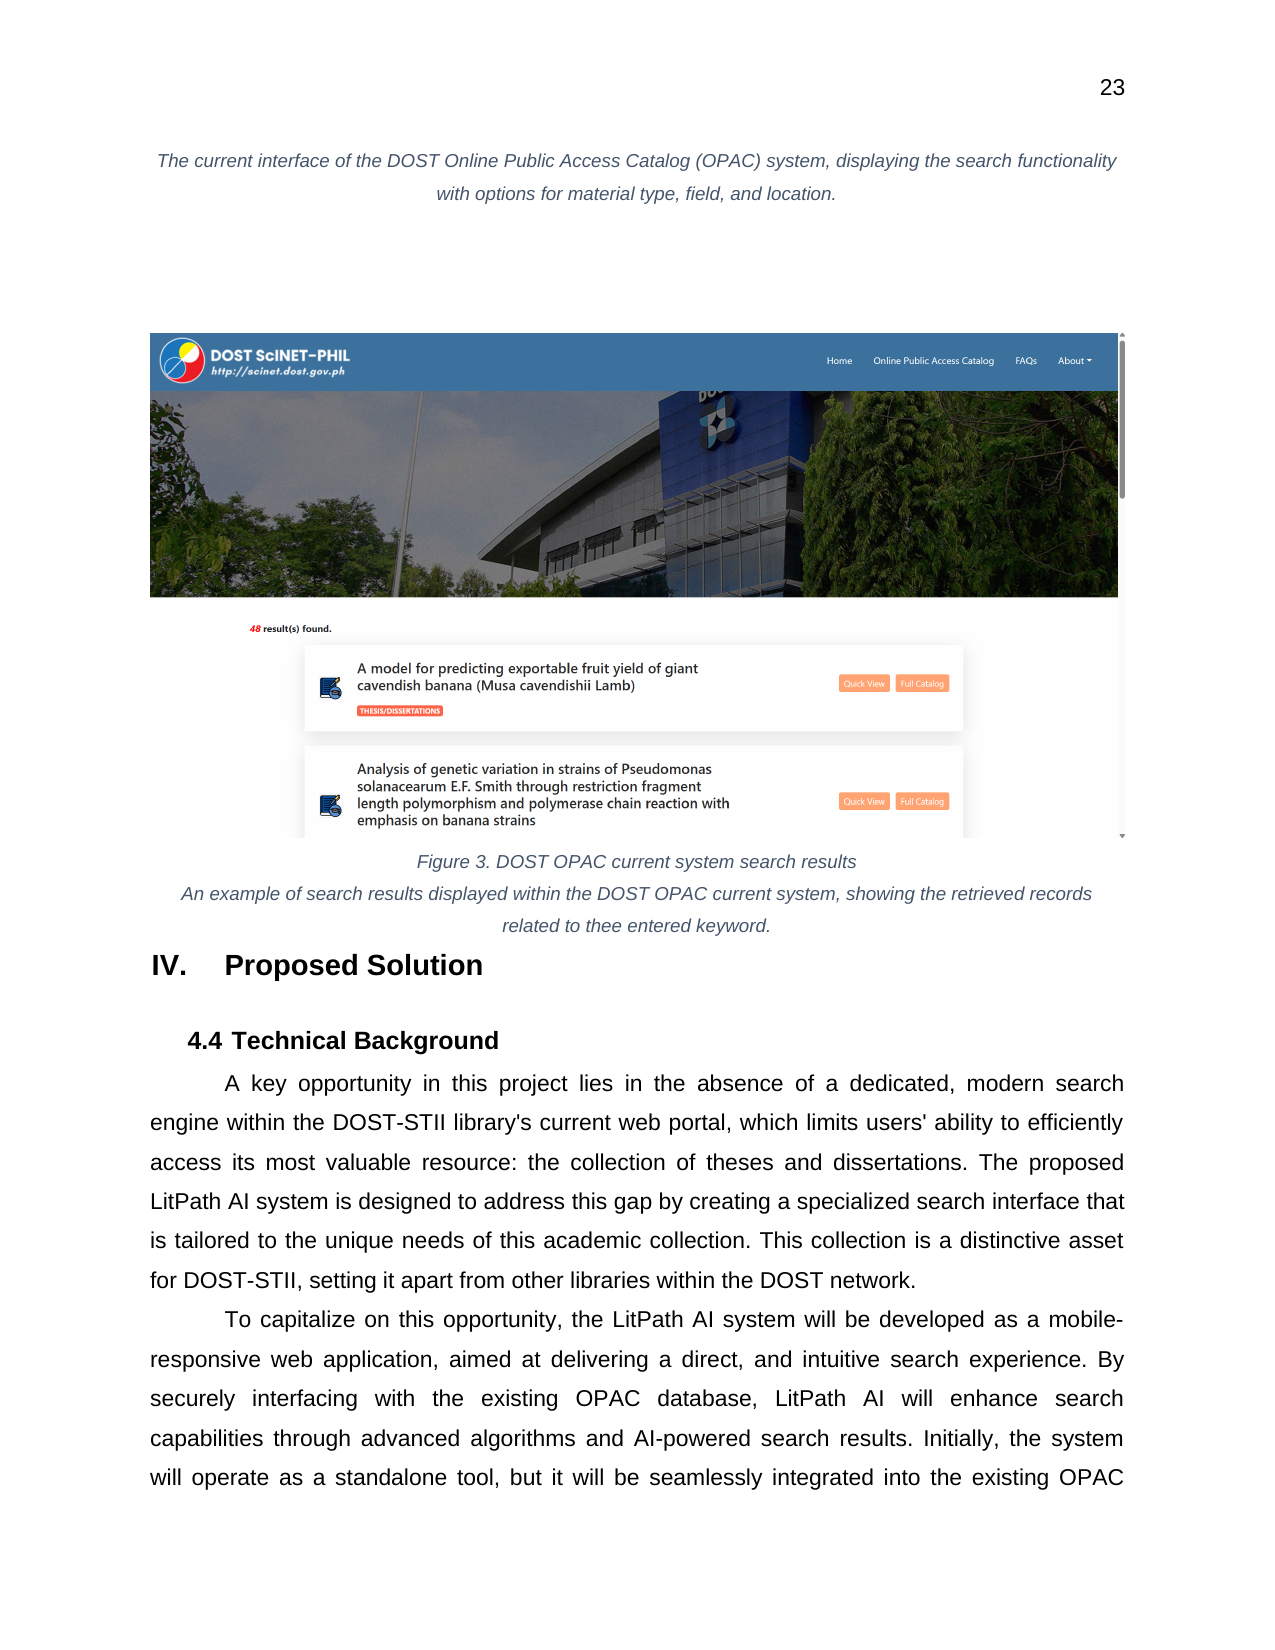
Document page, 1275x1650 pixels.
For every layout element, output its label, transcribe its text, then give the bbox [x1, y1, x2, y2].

subtitle Proposed Solution [187, 948, 1125, 981]
text The current interface of the DOST Online Public Access Catalog (OPAC) system, displaying the search functionality with options for material type, field, and location. [150, 150, 1125, 204]
picture [150, 333, 1125, 838]
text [150, 1306, 1125, 1491]
text A key opportunity in this project lies in the absence of a dedicated, modern search engine within the DOST-STII library's current web portal, which limits users' ability to efficiently access its most valuable resource: the collection of theses and dissertations. The proposed LitPath AI system is designed to address this gap by creating a specialized search interface that is tailored to the unique needs of this academic collection. This collection is a distinctive asset for DOST-STII, setting it apart from other libraries within the DOST network. [150, 1069, 1125, 1293]
subtitle Technical Background [187, 1026, 1125, 1055]
text An example of search results displayed within the DOST OPAC current system, showing the retrieved records related to thee entered keyword. [150, 883, 1125, 937]
